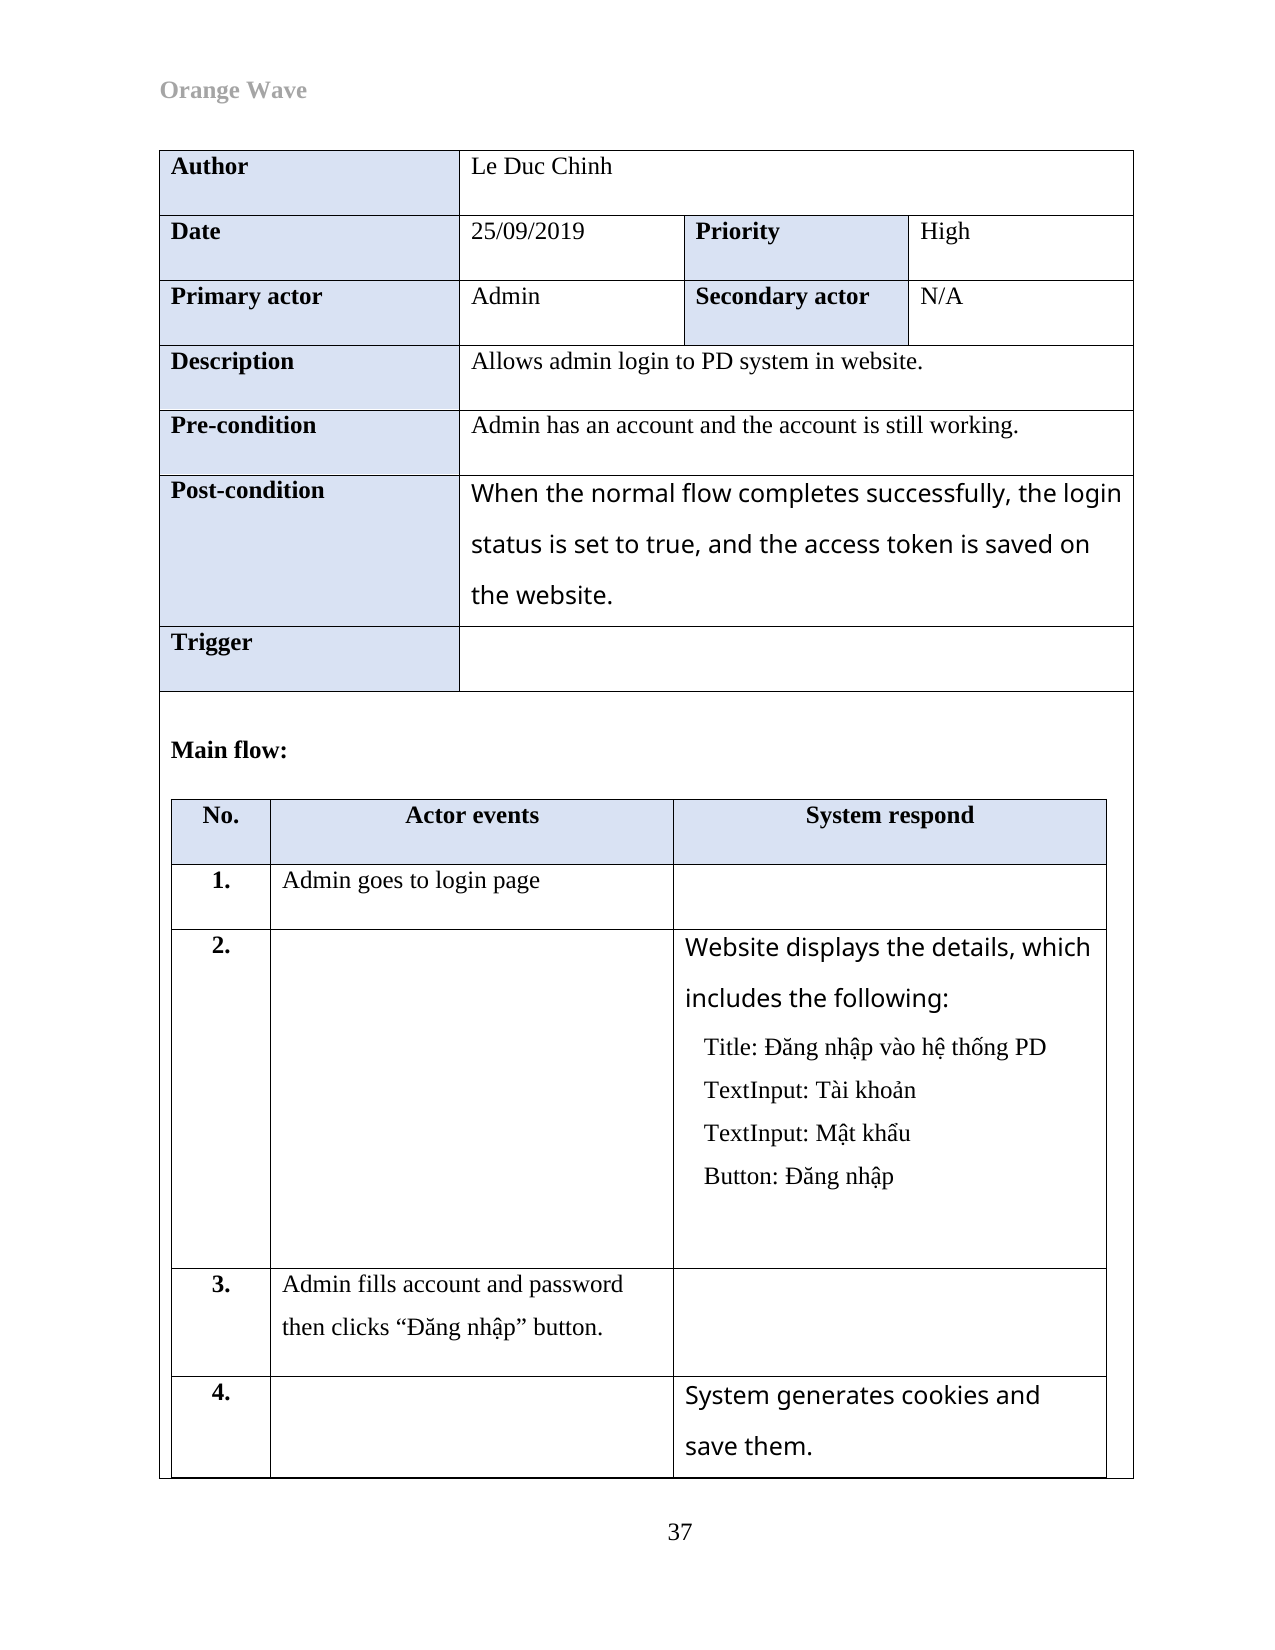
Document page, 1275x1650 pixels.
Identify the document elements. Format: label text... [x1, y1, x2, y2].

table_cell Secondary actor [685, 281, 908, 345]
table_cell Le Duc Chinh [460, 151, 1133, 215]
table_cell Post-condition [160, 476, 459, 626]
table_cell When the normal flow completes successfully, the login status is set to true, and the access token is saved on the website. [460, 476, 1133, 626]
table_cell Trigger [160, 627, 459, 691]
table_cell Allows admin login to PD system in website. [460, 346, 1133, 409]
table_cell 25/09/2019 [460, 216, 684, 280]
table_cell Pre-condition [160, 411, 459, 474]
table_cell Author [160, 151, 459, 215]
table_cell Admin [460, 281, 684, 345]
table_cell [460, 627, 1133, 691]
table_cell Date [160, 216, 459, 280]
table_cell N/A [909, 281, 1133, 345]
table_cell Description [160, 346, 459, 409]
table_cell Priority [685, 216, 908, 280]
table_cell Primary actor [160, 281, 459, 345]
table_cell Admin has an account and the account is still working. [460, 411, 1133, 474]
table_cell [160, 692, 1133, 1478]
table_cell High [909, 216, 1133, 280]
